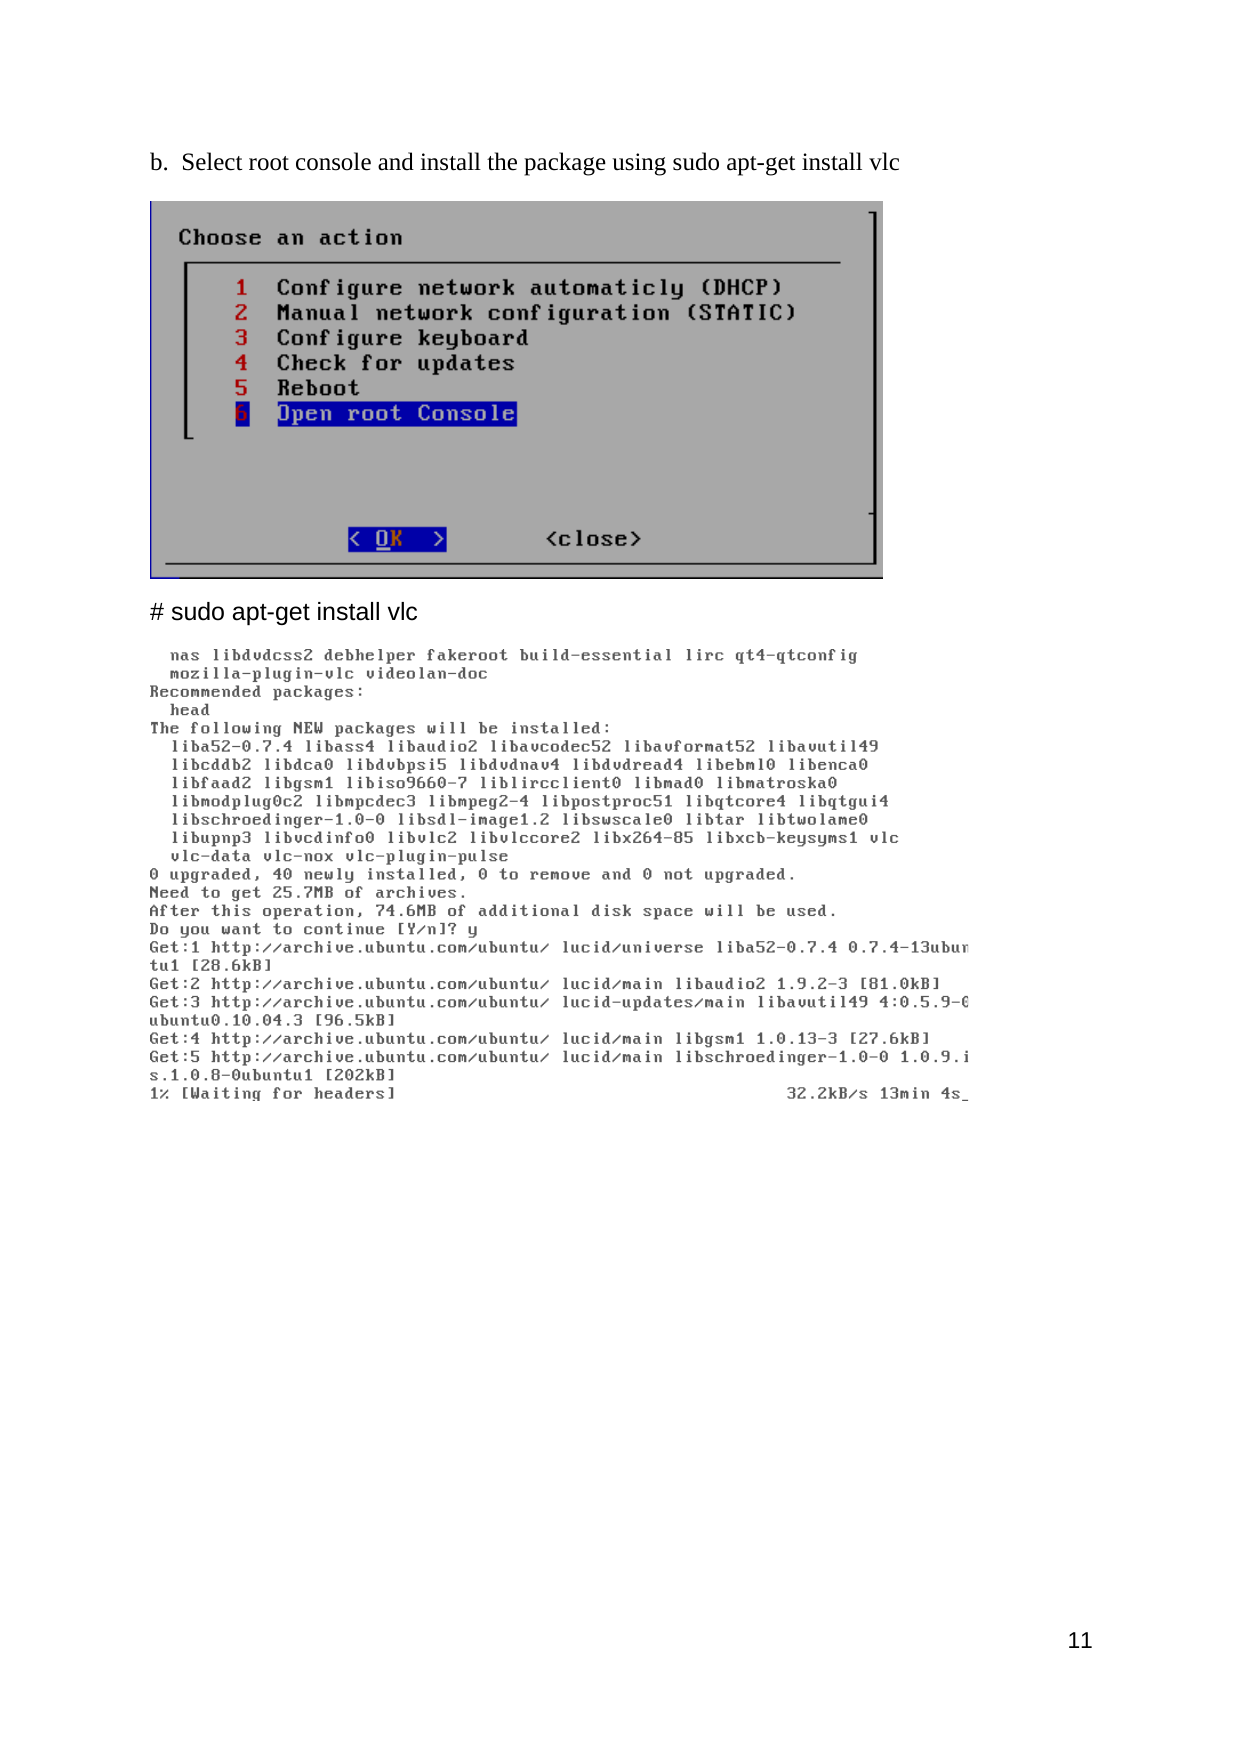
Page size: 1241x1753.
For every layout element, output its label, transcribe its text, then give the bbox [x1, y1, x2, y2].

list Select root console and install the package using sudo apt-get install vlc [150, 147, 1165, 176]
picture [150, 201, 883, 579]
picture [150, 649, 969, 1101]
